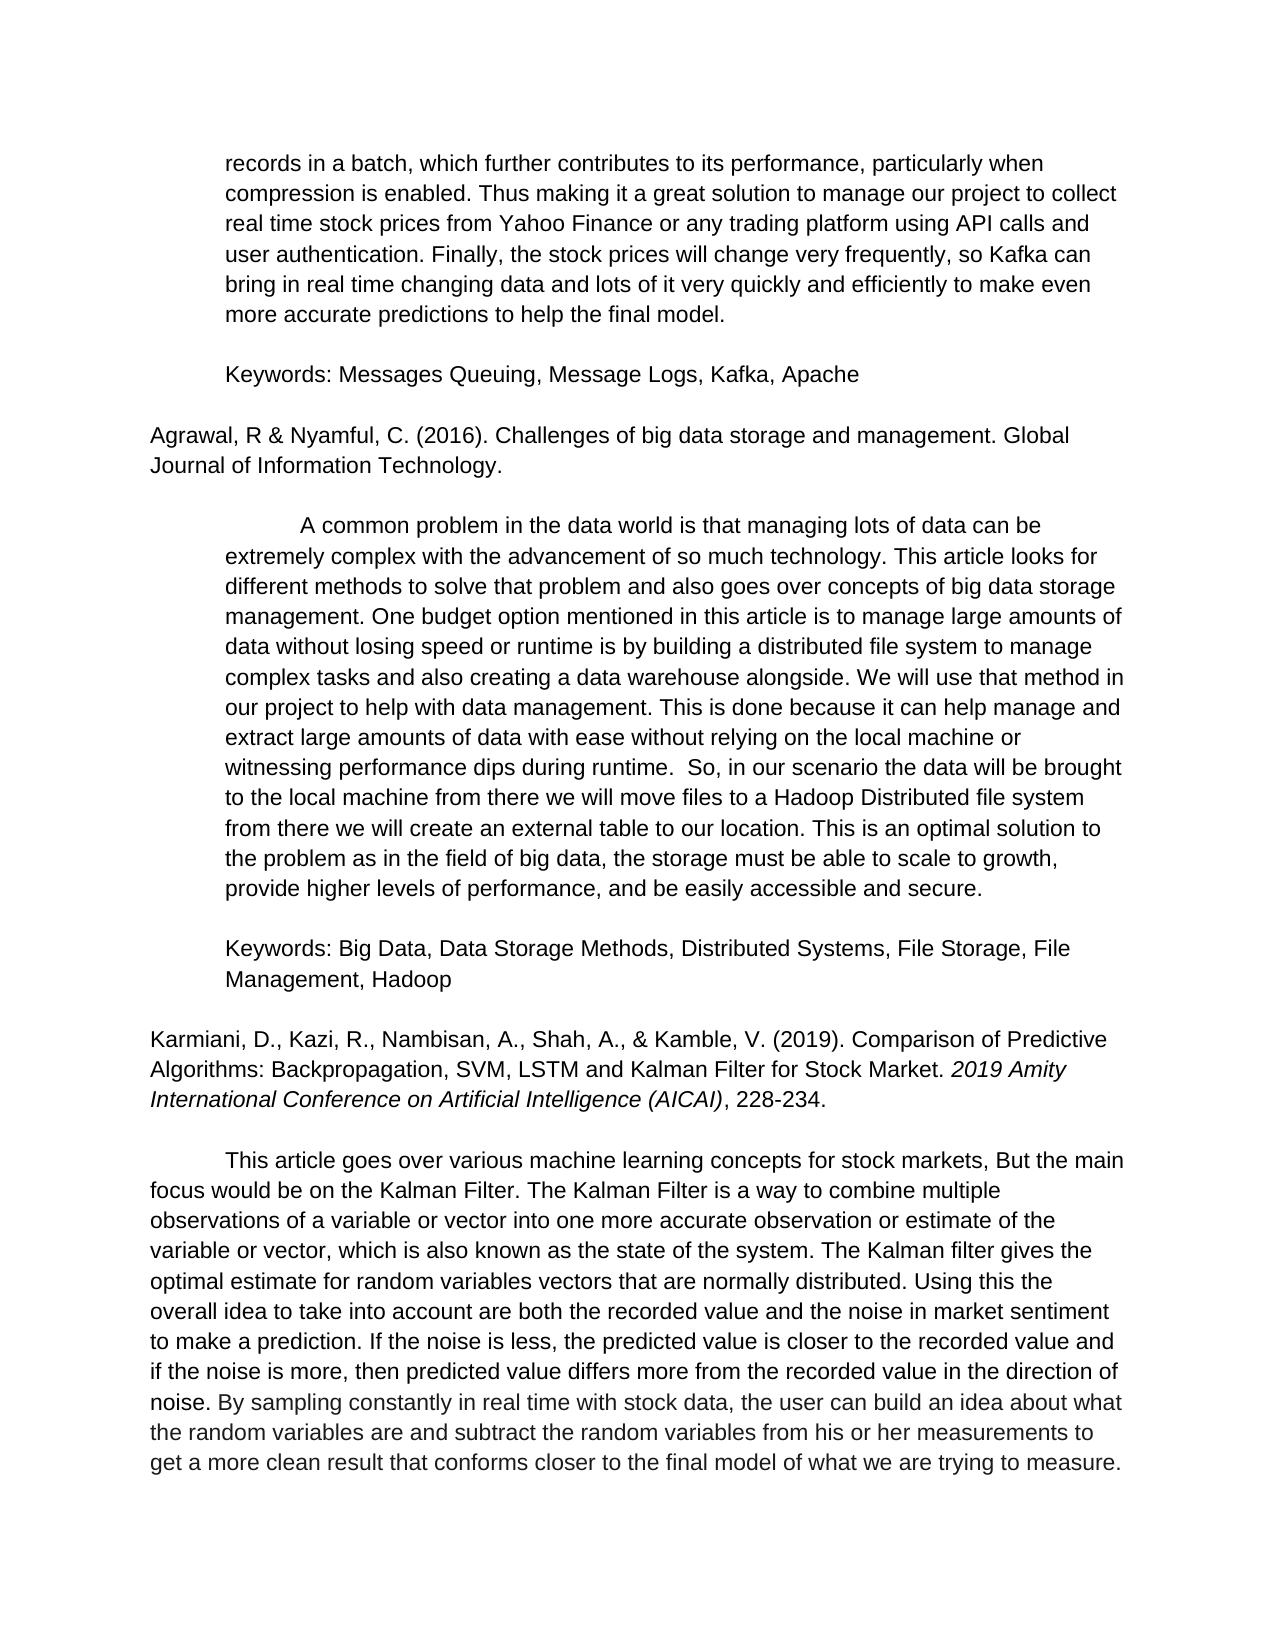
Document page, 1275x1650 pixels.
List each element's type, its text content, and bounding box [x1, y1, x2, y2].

text Karmiani, D., Kazi, R., Nambisan, A., Shah, A., & Kamble, V. (2019). Comparison of Predictive Algorithms: Backpropagation, SVM, LSTM and Kalman Filter for Stock Market. 2019 Amity International Conference on Artificial Intelligence (AICAI), 228-234. [150, 1026, 1125, 1113]
text Agrawal, R & Nyamful, C. (2016). Challenges of big data storage and management. Global Journal of Information Technology. [150, 422, 1125, 478]
text A common problem in the data world is that managing lots of data can be extremely complex with the advancement of so much technology. This article looks for different methods to solve that problem and also goes over concepts of big data storage management. One budget option mentioned in this article is to manage large amounts of data without losing speed or runtime is by building a distributed file system to manage complex tasks and also creating a data warehouse alongside. We will use that method in our project to help with data management. This is done because it can help manage and extract large amounts of data with ease without relying on the local machine or witnessing performance dips during runtime. So, in our scenario the data will be brought to the local machine from there we will move files to a Hadoop Distributed file system from there we will create an external table to our location. This is an optimal solution to the problem as in the field of big data, the storage must be able to scale to growth, provide higher levels of performance, and be easily accessible and secure. [225, 512, 1125, 901]
text This article goes over various machine learning concepts for stock markets, But the main focus would be on the Kalman Filter. The Kalman Filter is a way to combine multiple observations of a variable or vector into one more accurate observation or estimate of the variable or vector, which is also known as the state of the system. The Kalman filter gives the optimal estimate for random variables vectors that are normally distributed. Using this the overall idea to take into account are both the recorded value and the noise in market sentiment to make a prediction. If the noise is less, the predicted value is closer to the recorded value and if the noise is more, then predicted value differs more from the recorded value in the direction of noise. By sampling constantly in real time with stock data, the user can build an idea about what the random variables are and subtract the random variables from his or her measurements to get a more clean result that conforms closer to the final model of what we are trying to measure. [150, 1147, 1125, 1475]
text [225, 150, 1125, 327]
text Keywords: Big Data, Data Storage Methods, Distributed Systems, File Storage, File Management, Hadoop [225, 935, 1125, 992]
text Keywords: Messages Queuing, Message Logs, Kafka, Apache [225, 361, 1125, 388]
